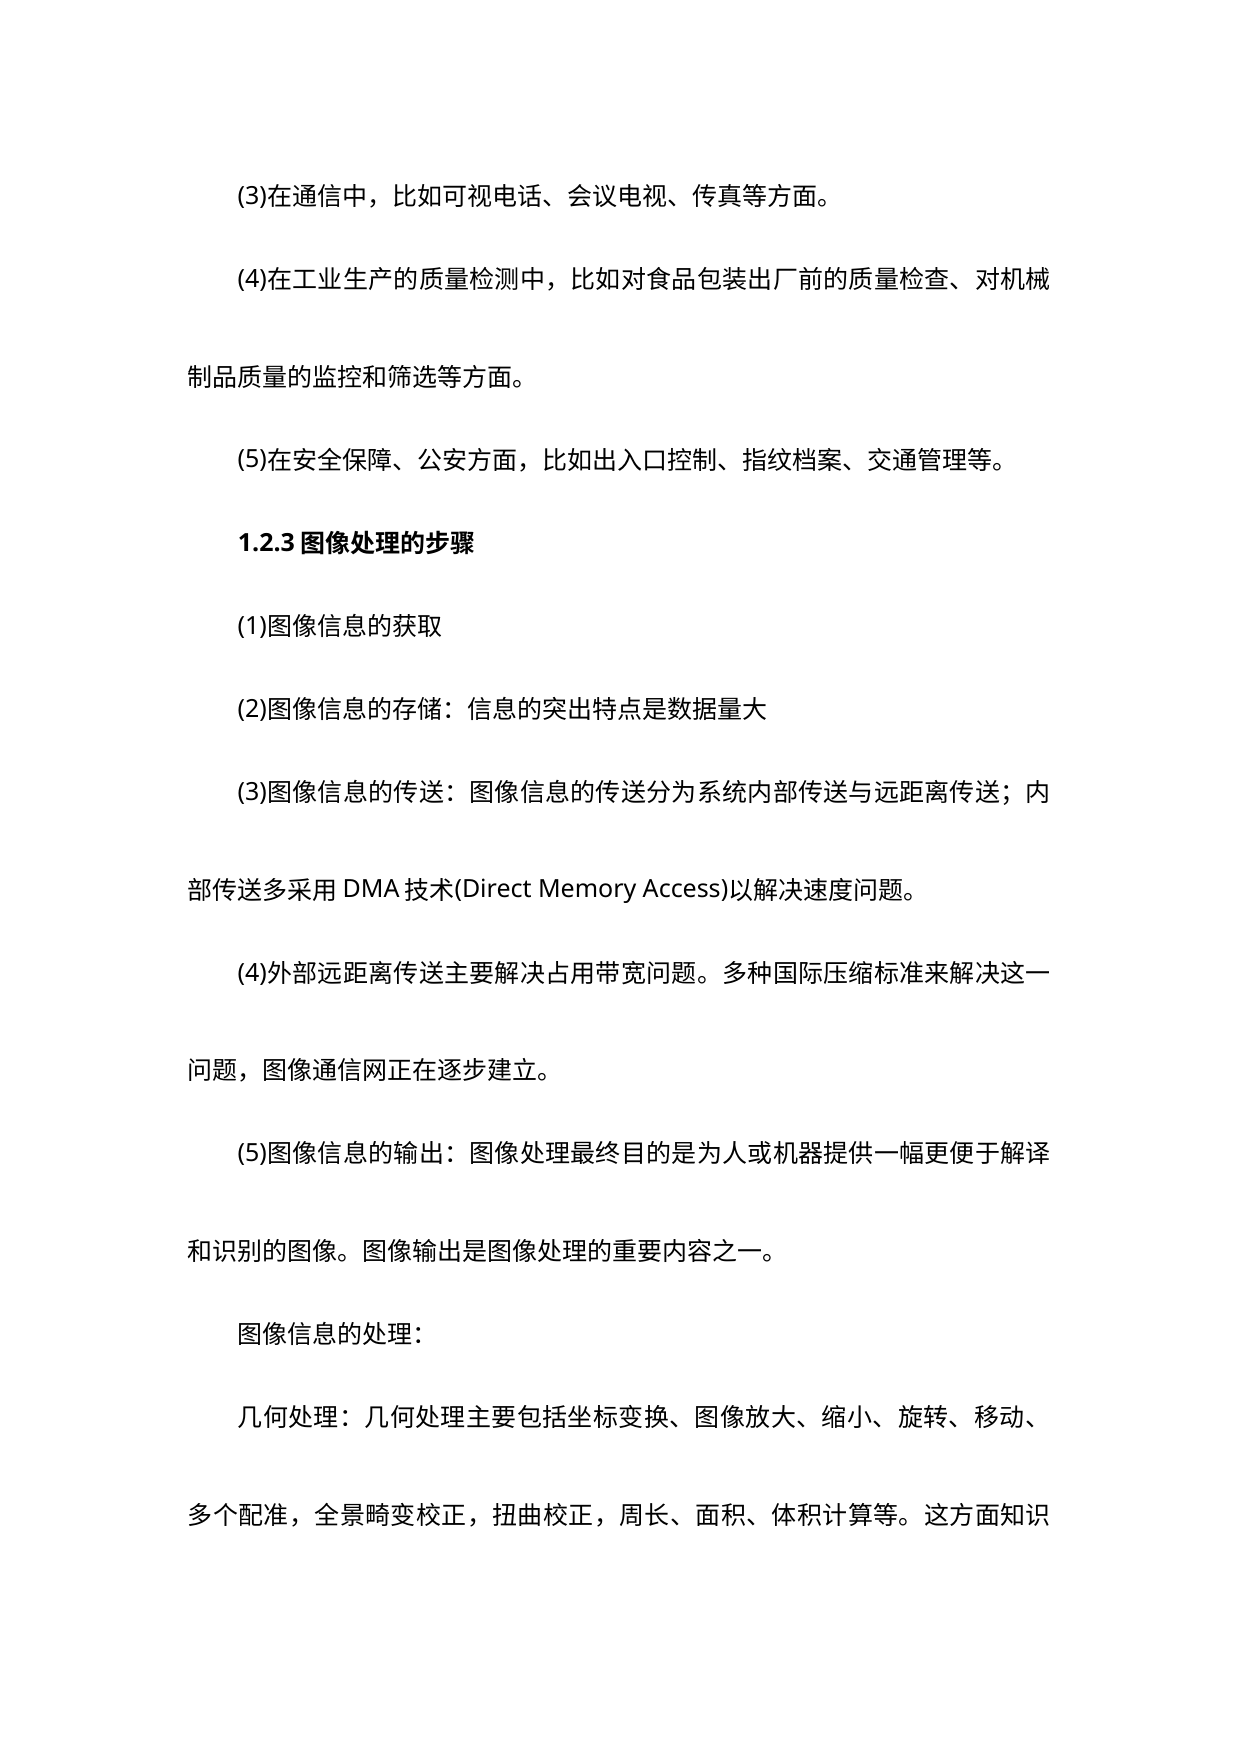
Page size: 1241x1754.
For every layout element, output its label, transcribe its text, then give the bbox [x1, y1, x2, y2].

text (3)图像信息的传送：图像信息的传送分为系统内部传送与远距离传送；内部传送多采用DMA技术(Direct Memory Access)以解决速度问题。 [187, 758, 1053, 921]
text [187, 1383, 1053, 1546]
text (5)在安全保障、公安方面，比如出入口控制、指纹档案、交通管理等。 [187, 426, 1053, 491]
text (1)图像信息的获取 [187, 592, 1053, 657]
text 图像信息的处理： [187, 1300, 1053, 1365]
text 1.2.3图像处理的步骤 [187, 509, 1053, 574]
text (5)图像信息的输出：图像处理最终目的是为人或机器提供一幅更便于解译和识别的图像。图像输出是图像处理的重要内容之一。 [187, 1119, 1053, 1282]
text (4)在工业生产的质量检测中，比如对食品包装出厂前的质量检查、对机械制品质量的监控和筛选等方面。 [187, 245, 1053, 408]
text (4)外部远距离传送主要解决占用带宽问题。多种国际压缩标准来解决这一问题，图像通信网正在逐步建立。 [187, 939, 1053, 1101]
text (3)在通信中，比如可视电话、会议电视、传真等方面。 [187, 162, 1053, 227]
text (2)图像信息的存储：信息的突出特点是数据量大 [187, 675, 1053, 740]
